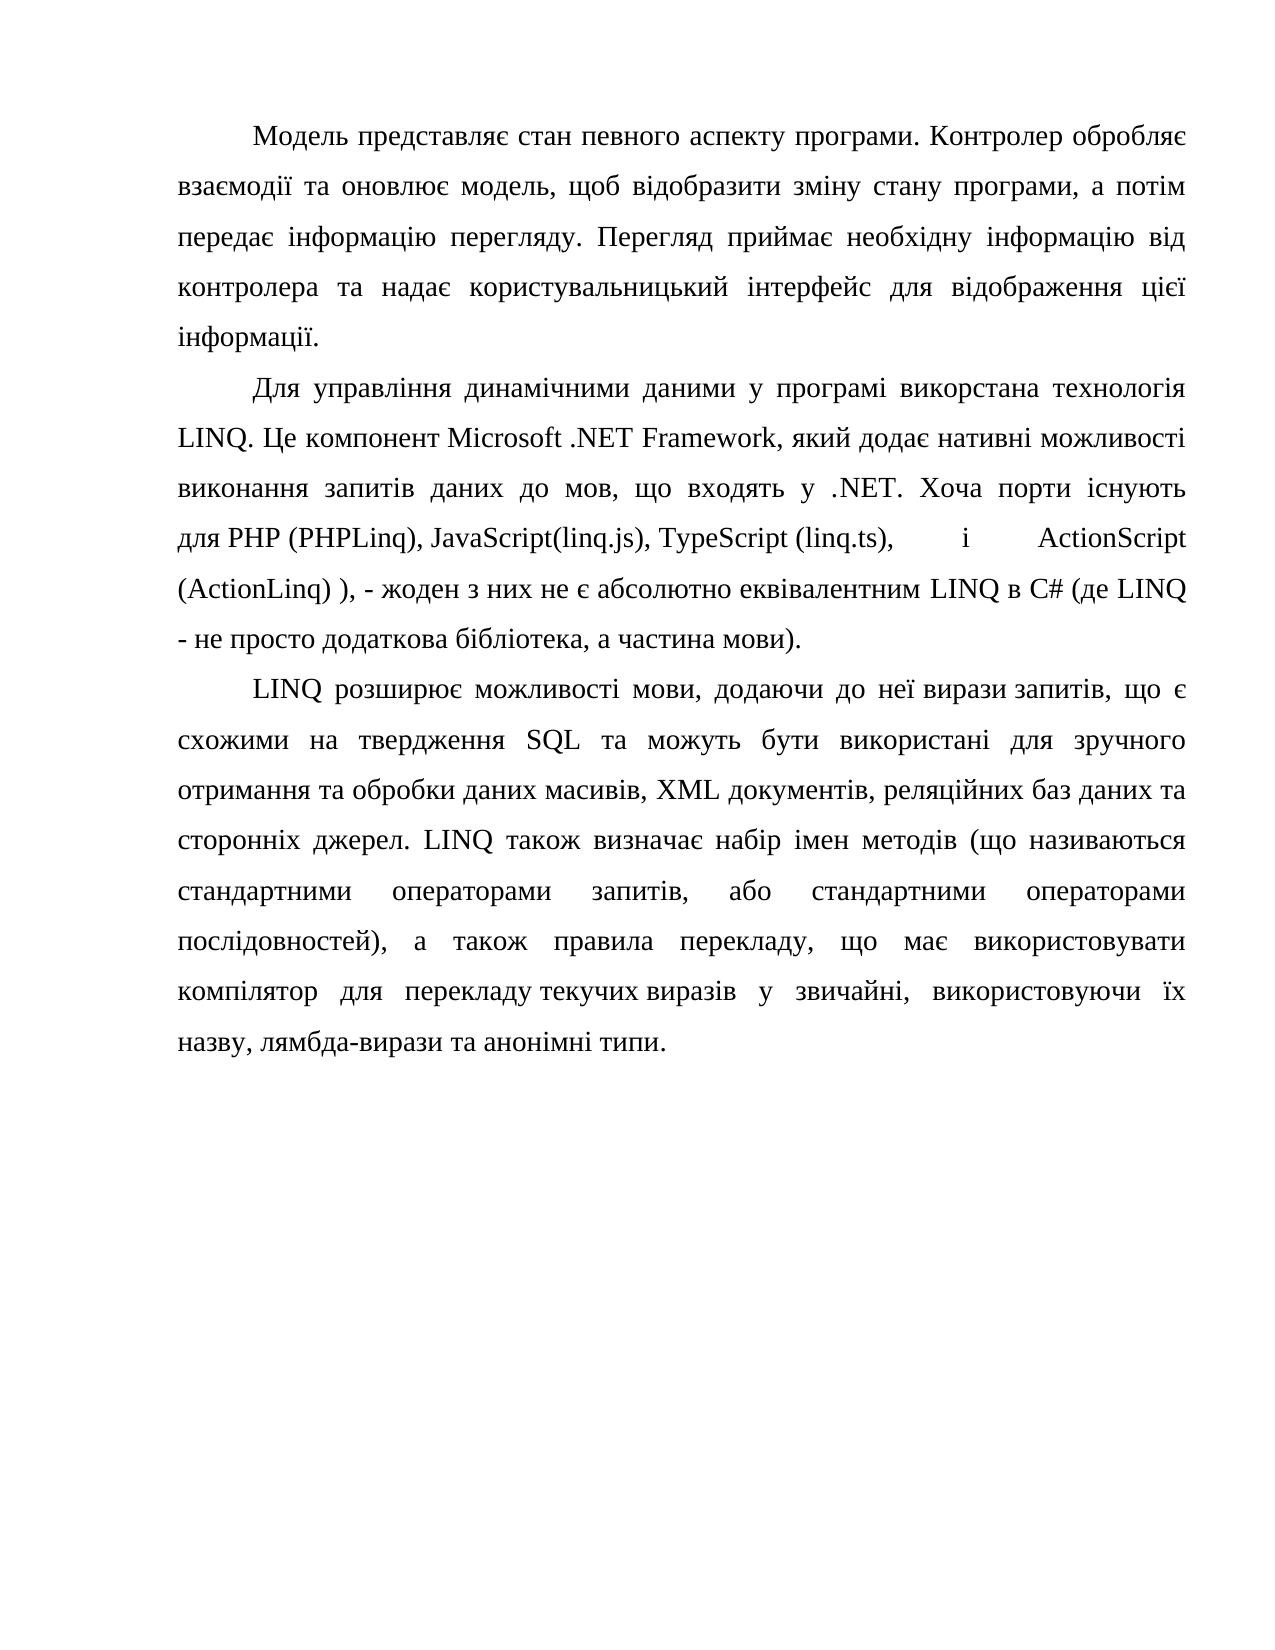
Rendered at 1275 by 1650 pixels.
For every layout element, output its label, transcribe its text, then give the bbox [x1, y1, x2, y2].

text Модель представляє стан певного аспекту програми. Контролер обробляє взаємодії та оновлює модель, щоб відобразити зміну стану програми, а потім передає інформацію перегляду. Перегляд приймає необхідну інформацію від контролера та надає користувальницький інтерфейс для відображення цієї інформації. [177, 118, 1186, 353]
text Для управління динамічними даними у програмі викорстана технологія LINQ. Це компонент Microsoft .NET Framework, який додає нативні можливості виконання запитів даних до мов, що входять у .NET. Хоча порти існують для PHP (PHPLinq), JavaScript(linq.js), TypeScript (linq.ts), і ActionScript (ActionLinq) ), - жоден з них не є абсолютно еквівалентним LINQ в C# (де LINQ - не просто додаткова бібліотека, а частина мови). [177, 370, 1186, 655]
text LINQ розширює можливості мови, додаючи до неї вирази запитів, що є схожими на твердження SQL та можуть бути використані для зручного отримання та обробки даних масивів, XML документів, реляційних баз даних та сторонніх джерел. LINQ також визначає набір імен методів (що називаються стандартними операторами запитів, або стандартними операторами послідовностей), а також правила перекладу, що має використовувати компілятор для перекладу текучих виразів у звичайні, використовуючи їх назву, лямбда-вирази та анонімні типи. [177, 672, 1186, 1057]
